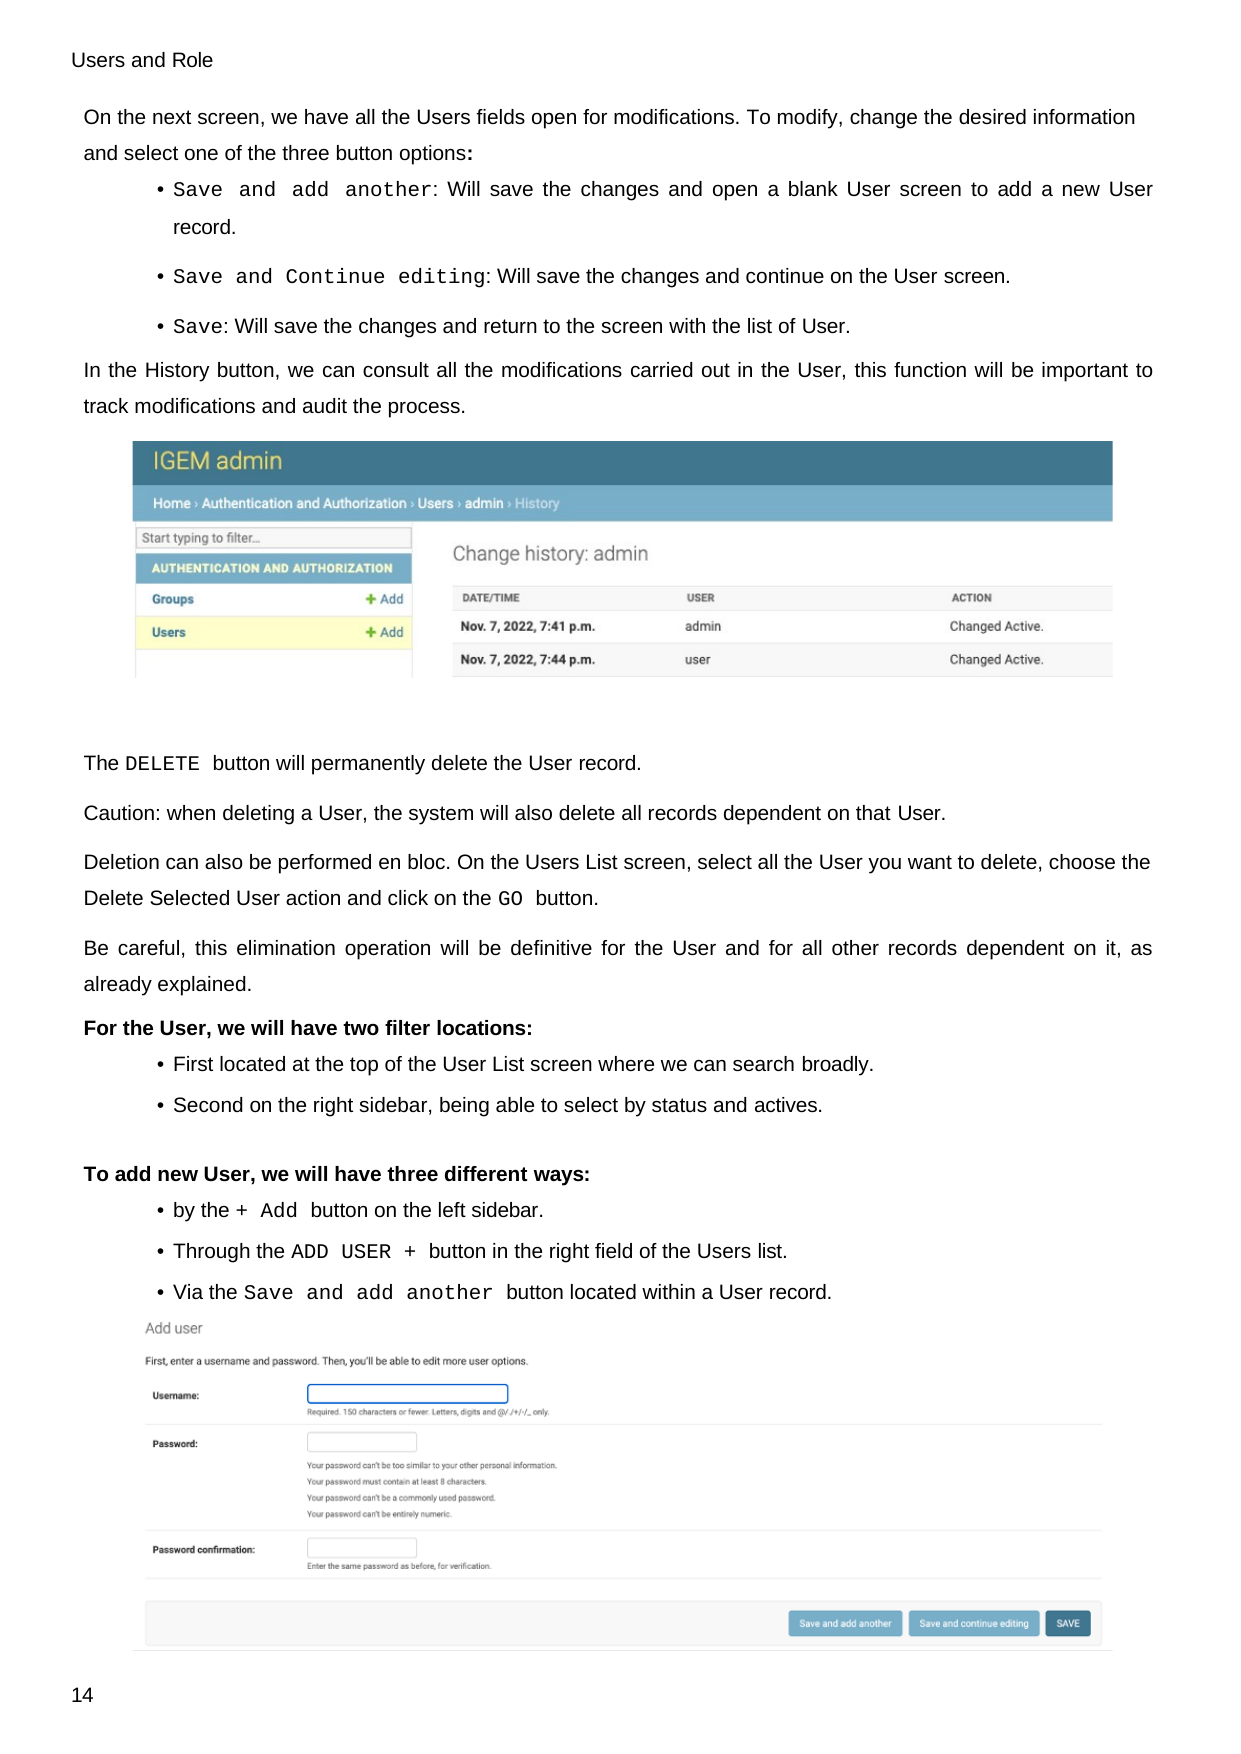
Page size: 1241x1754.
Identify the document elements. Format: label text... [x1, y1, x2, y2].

text Caution: when deleting a User, the system will also delete all records dependent on that User. [83, 801, 1240, 825]
text In the History button, we can consult all the modifications carried out in the User, this function will be important to track modifications and audit the process. [83, 358, 1157, 418]
text The DELETE button will permanently delete the User record. [83, 751, 1240, 776]
subtitle To add new User, we will have three different ways: [83, 1162, 1240, 1186]
list First located at the top of the User List screen where we can search broadly. [154, 1051, 1240, 1077]
list Via the Save and add another button located within a User record. [154, 1280, 1240, 1306]
text Deletion can also be performed en bloc. On the Users List screen, select all the User you want to delete, choose the Delete Selected User action and click on the GO button. [83, 850, 1157, 911]
picture [132, 441, 1113, 678]
list Through the ADD USER + button in the right field of the Users list. [154, 1239, 1240, 1265]
text Be careful, this elimination operation will be definitive for the User and for all other records dependent on it, as already explained. [83, 935, 1157, 995]
picture [132, 1321, 1113, 1652]
list Save: Will save the changes and return to the screen with the list of User. [154, 314, 1240, 340]
subtitle For the User, we will have two filter locations: [83, 1015, 1240, 1039]
subtitle On the next screen, we have all the Users fields open for modifications. To modify, change the desired information and select one of the three button options: [83, 105, 1157, 165]
list by the + Add button on the left sidebar. [154, 1198, 1240, 1224]
list Save and add another: Will save the changes and open a blank User screen to add a new User record. [154, 177, 1157, 239]
list Save and Continue editing: Will save the changes and continue on the User screen. [154, 264, 1240, 290]
list Second on the right sidebar, being able to select by status and actives. [154, 1092, 1240, 1118]
